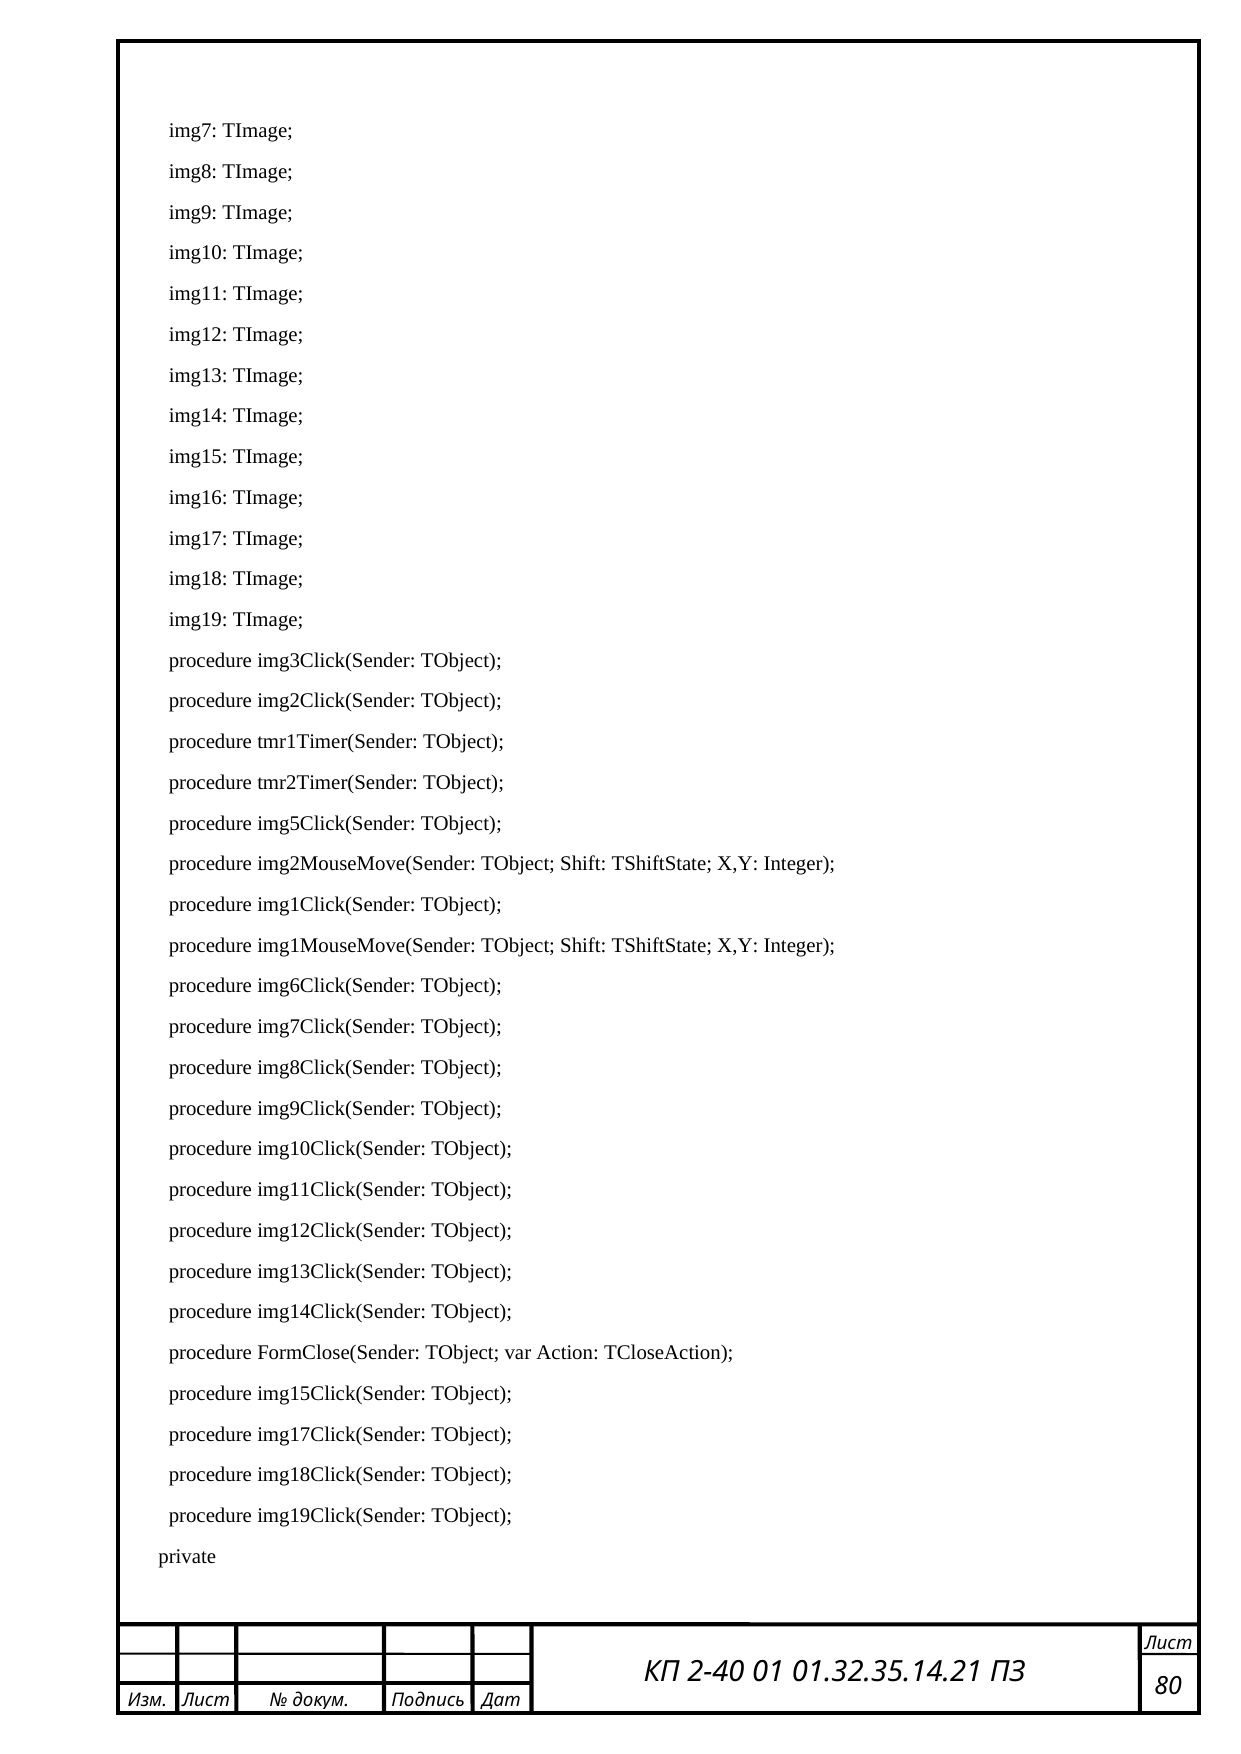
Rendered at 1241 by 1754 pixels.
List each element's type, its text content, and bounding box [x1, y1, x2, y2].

text procedure img15Click(Sender: TObject); [148, 1381, 1181, 1405]
text procedure FormClose(Sender: TObject; var Action: TCloseAction); [148, 1340, 1181, 1364]
text procedure img18Click(Sender: TObject); [148, 1462, 1181, 1486]
text img17: TImage; [148, 525, 1181, 549]
text img8: TImage; [148, 159, 1181, 183]
text procedure img17Click(Sender: TObject); [148, 1421, 1181, 1446]
text procedure img7Click(Sender: TObject); [148, 1014, 1181, 1038]
text img7: TImage; [148, 118, 1181, 142]
text procedure tmr2Timer(Sender: TObject); [148, 770, 1181, 794]
text img16: TImage; [148, 485, 1181, 509]
text procedure img2Click(Sender: TObject); [148, 688, 1181, 712]
text procedure img5Click(Sender: TObject); [148, 811, 1181, 834]
text procedure img6Click(Sender: TObject); [148, 973, 1181, 997]
text img10: TImage; [148, 240, 1181, 264]
text procedure img9Click(Sender: TObject); [148, 1096, 1181, 1120]
text procedure img8Click(Sender: TObject); [148, 1055, 1181, 1079]
text img14: TImage; [148, 403, 1181, 427]
text procedure img1MouseMove(Sender: TObject; Shift: TShiftState; X,Y: Integer); [148, 933, 1181, 957]
text img15: TImage; [148, 444, 1181, 468]
text img9: TImage; [148, 199, 1181, 224]
text procedure img3Click(Sender: TObject); [148, 648, 1181, 672]
text procedure img19Click(Sender: TObject); [148, 1503, 1181, 1527]
text procedure tmr1Timer(Sender: TObject); [148, 729, 1181, 753]
text img19: TImage; [148, 607, 1181, 631]
text procedure img1Click(Sender: TObject); [148, 892, 1181, 916]
text img12: TImage; [148, 322, 1181, 346]
text img18: TImage; [148, 566, 1181, 590]
text procedure img14Click(Sender: TObject); [148, 1299, 1181, 1323]
text img11: TImage; [148, 281, 1181, 305]
text procedure img10Click(Sender: TObject); [148, 1136, 1181, 1160]
text procedure img11Click(Sender: TObject); [148, 1177, 1181, 1201]
text private [148, 1544, 1181, 1568]
text procedure img2MouseMove(Sender: TObject; Shift: TShiftState; X,Y: Integer); [148, 851, 1181, 875]
text procedure img12Click(Sender: TObject); [148, 1218, 1181, 1242]
text procedure img13Click(Sender: TObject); [148, 1258, 1181, 1283]
text img13: TImage; [148, 362, 1181, 387]
